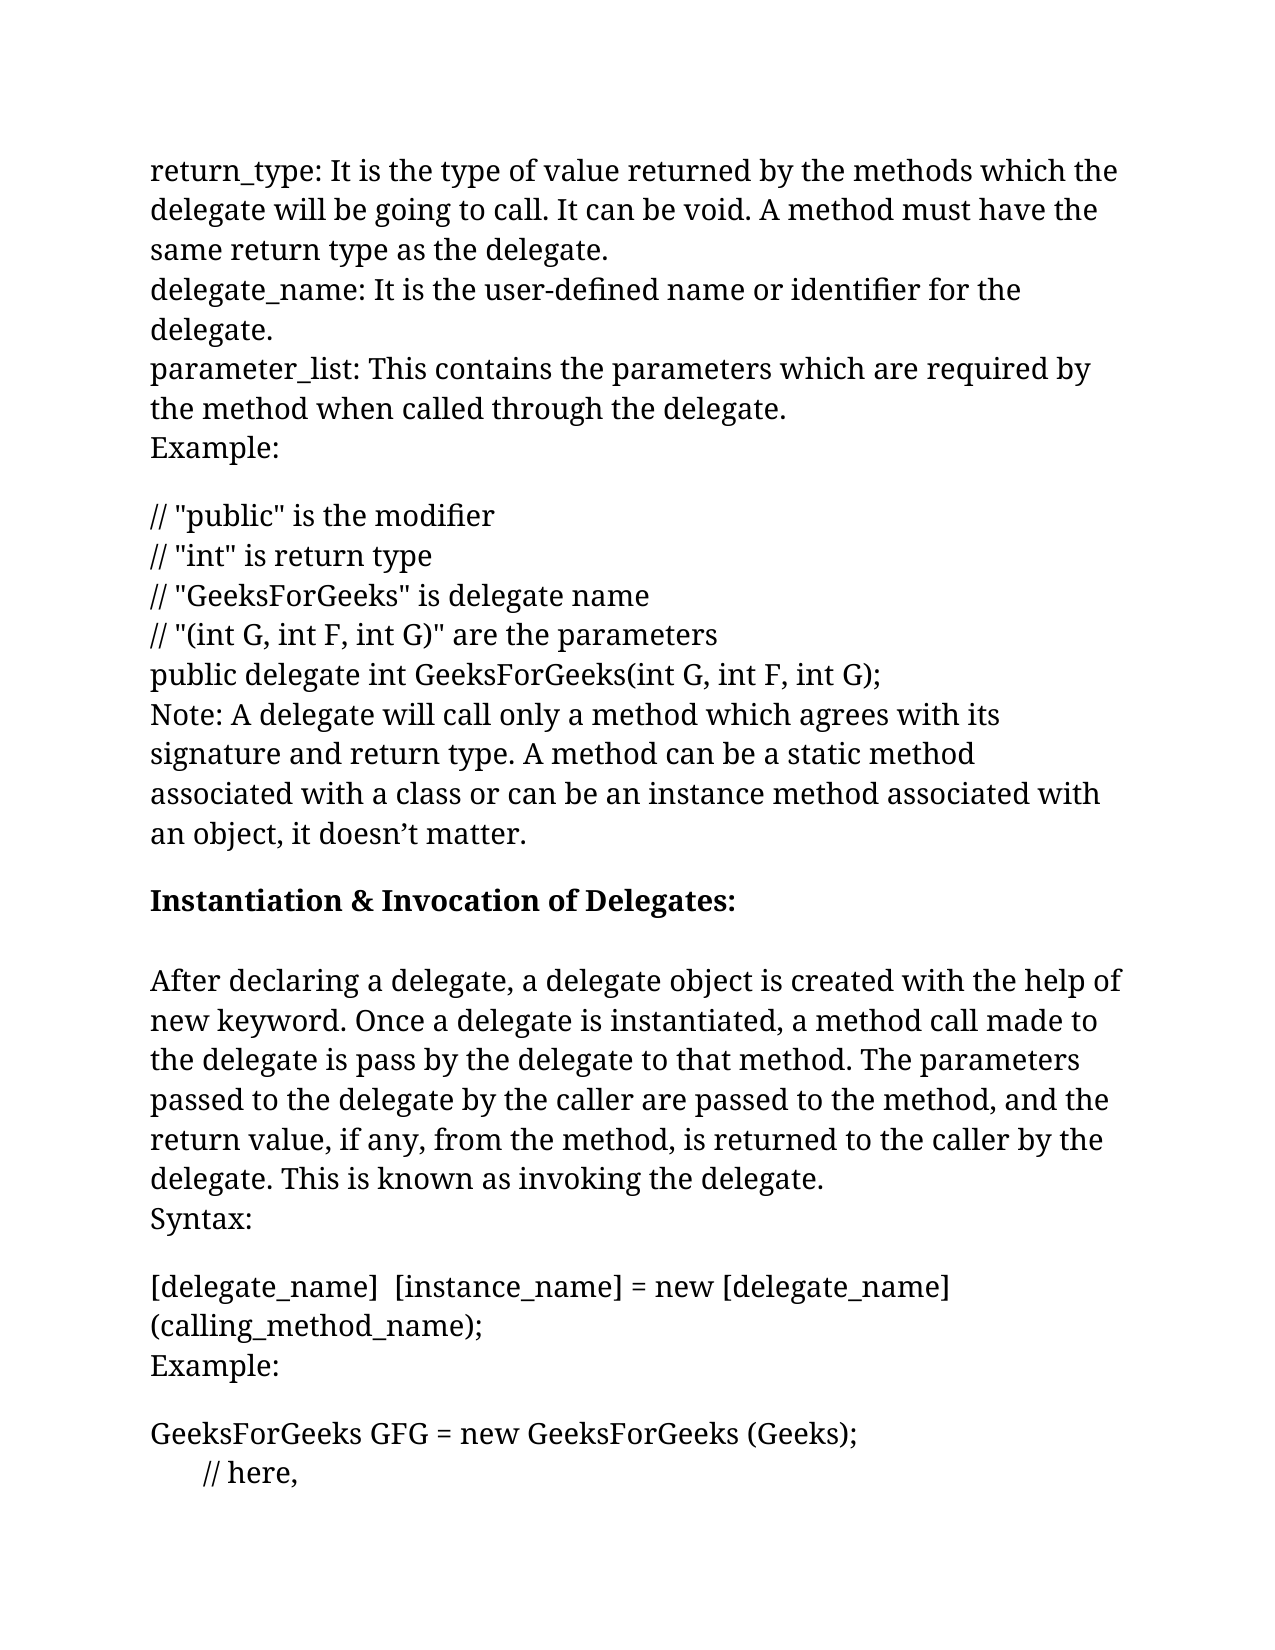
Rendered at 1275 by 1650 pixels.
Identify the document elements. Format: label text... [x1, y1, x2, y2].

text Syntax: [150, 1198, 1125, 1238]
text GeeksForGeeks GFG = new GeeksForGeeks (Geeks); [150, 1413, 1125, 1453]
text public delegate int GeeksForGeeks(int G, int F, int G); [150, 654, 1125, 694]
text Instantiation & Invocation of Delegates: [150, 881, 1125, 920]
text // "int" is return type [150, 535, 1125, 575]
text Note: A delegate will call only a method which agrees with its signature and return type. A method can be a static method associated with a class or can be an instance method associated with an object, it doesn’t matter. [150, 694, 1125, 853]
text After declaring a delegate, a delegate object is created with the help of new keyword. Once a delegate is instantiated, a method call made to the delegate is pass by the delegate to that method. The parameters passed to the delegate by the caller are passed to the method, and the return value, if any, from the method, is returned to the caller by the delegate. This is known as invoking the delegate. [150, 960, 1125, 1198]
text // "public" is the modifier [150, 496, 1125, 535]
text Example: [150, 1345, 1125, 1385]
text parameter_list: This contains the parameters which are required by the method when called through the delegate. [150, 348, 1125, 428]
text Example: [150, 428, 1125, 467]
text // "(int G, int F, int G)" are the parameters [150, 614, 1125, 654]
text return_type: It is the type of value returned by the methods which the delegate will be going to call. It can be void. A method must have the same return type as the delegate. [150, 150, 1125, 269]
text [delegate_name] [instance_name] = new [delegate_name](calling_method_name); [150, 1266, 1125, 1345]
text // "GeeksForGeeks" is delegate name [150, 575, 1125, 614]
text // here, [150, 1453, 1125, 1492]
text delegate_name: It is the user-defined name or identifier for the delegate. [150, 269, 1125, 348]
